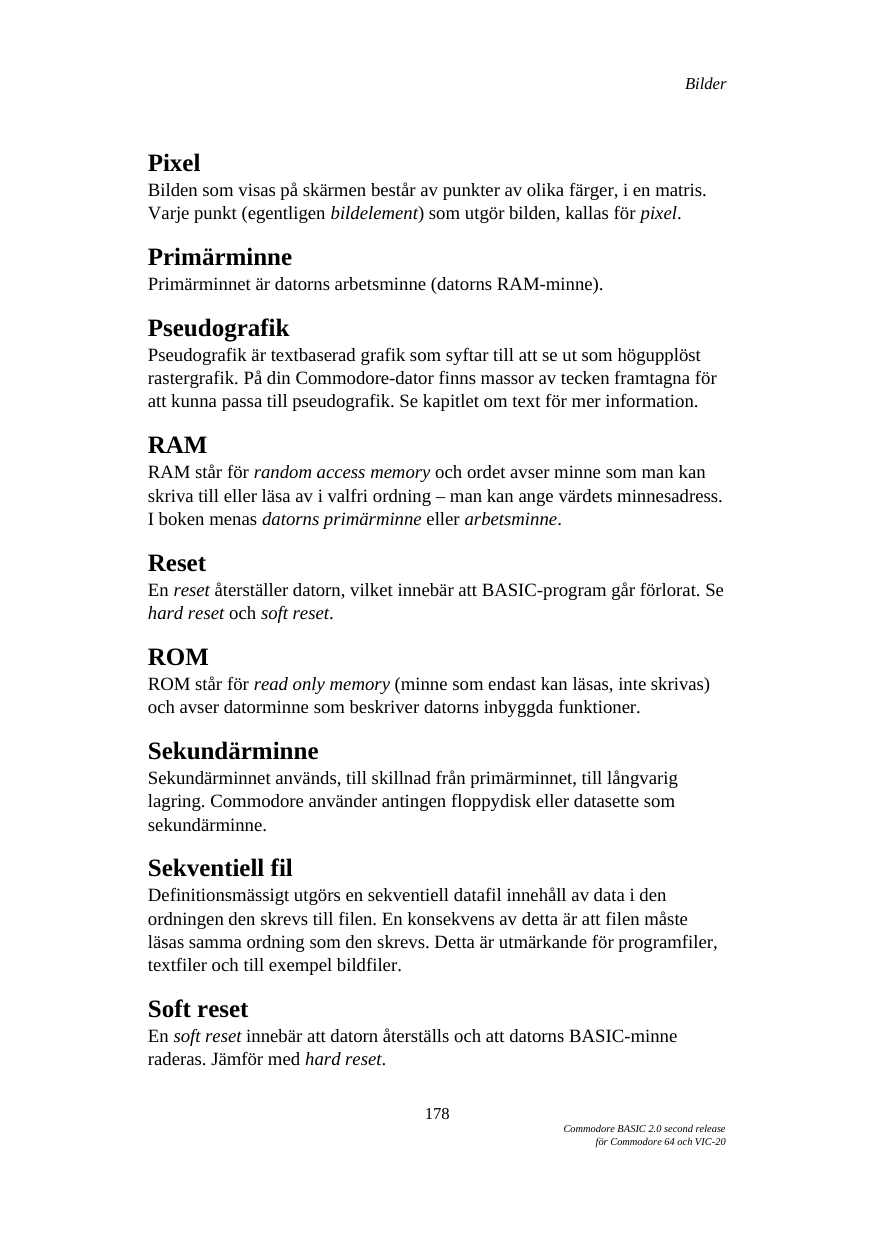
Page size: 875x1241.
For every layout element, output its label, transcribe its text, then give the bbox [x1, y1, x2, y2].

subtitle Primärminne [148, 242, 726, 271]
text ROM står för read only memory (minne som endast kan läsas, inte skrivas) och avser datorminne som beskriver datorns inbyggda funktioner. [148, 673, 726, 718]
text Pseudografik är textbaserad grafik som syftar till att se ut som högupplöst rastergrafik. På din Commodore-dator finns massor av tecken framtagna för att kunna passa till pseudografik. Se kapitlet om text för mer information. [148, 344, 726, 412]
text Sekundärminnet används, till skillnad från primärminnet, till långvarig lagring. Commodore använder antingen floppydisk eller datasette som sekundärminne. [148, 767, 726, 835]
text RAM står för random access memory och ordet avser minne som man kan skriva till eller läsa av i valfri ordning – man kan ange värdets minnesadress. I boken menas datorns primärminne eller arbetsminne. [148, 461, 726, 529]
subtitle Sekundärminne [148, 736, 726, 765]
text En soft reset innebär att datorn återställs och att datorns BASIC-minne raderas. Jämför med hard reset. [148, 1025, 726, 1070]
subtitle Sekventiell fil [148, 853, 726, 882]
text Definitionsmässigt utgörs en sekventiell datafil innehåll av data i den ordningen den skrevs till filen. En konsekvens av detta är att filen måste läsas samma ordning som den skrevs. Detta är utmärkande för programfiler, textfiler och till exempel bildfiler. [148, 884, 726, 976]
text Primärminnet är datorns arbetsminne (datorns RAM-minne). [148, 273, 726, 294]
subtitle ROM [148, 642, 726, 671]
text En reset återställer datorn, vilket innebär att BASIC-program går förlorat. Se hard reset och soft reset. [148, 579, 726, 623]
subtitle Reset [148, 548, 726, 576]
subtitle Pixel [148, 148, 726, 176]
subtitle Pseudografik [148, 313, 726, 342]
subtitle RAM [148, 430, 726, 459]
text Bilden som visas på skärmen består av punkter av olika färger, i en matris. Varje punkt (egentligen bildelement) som utgör bilden, kallas för pixel. [148, 179, 726, 223]
subtitle Soft reset [148, 994, 726, 1023]
